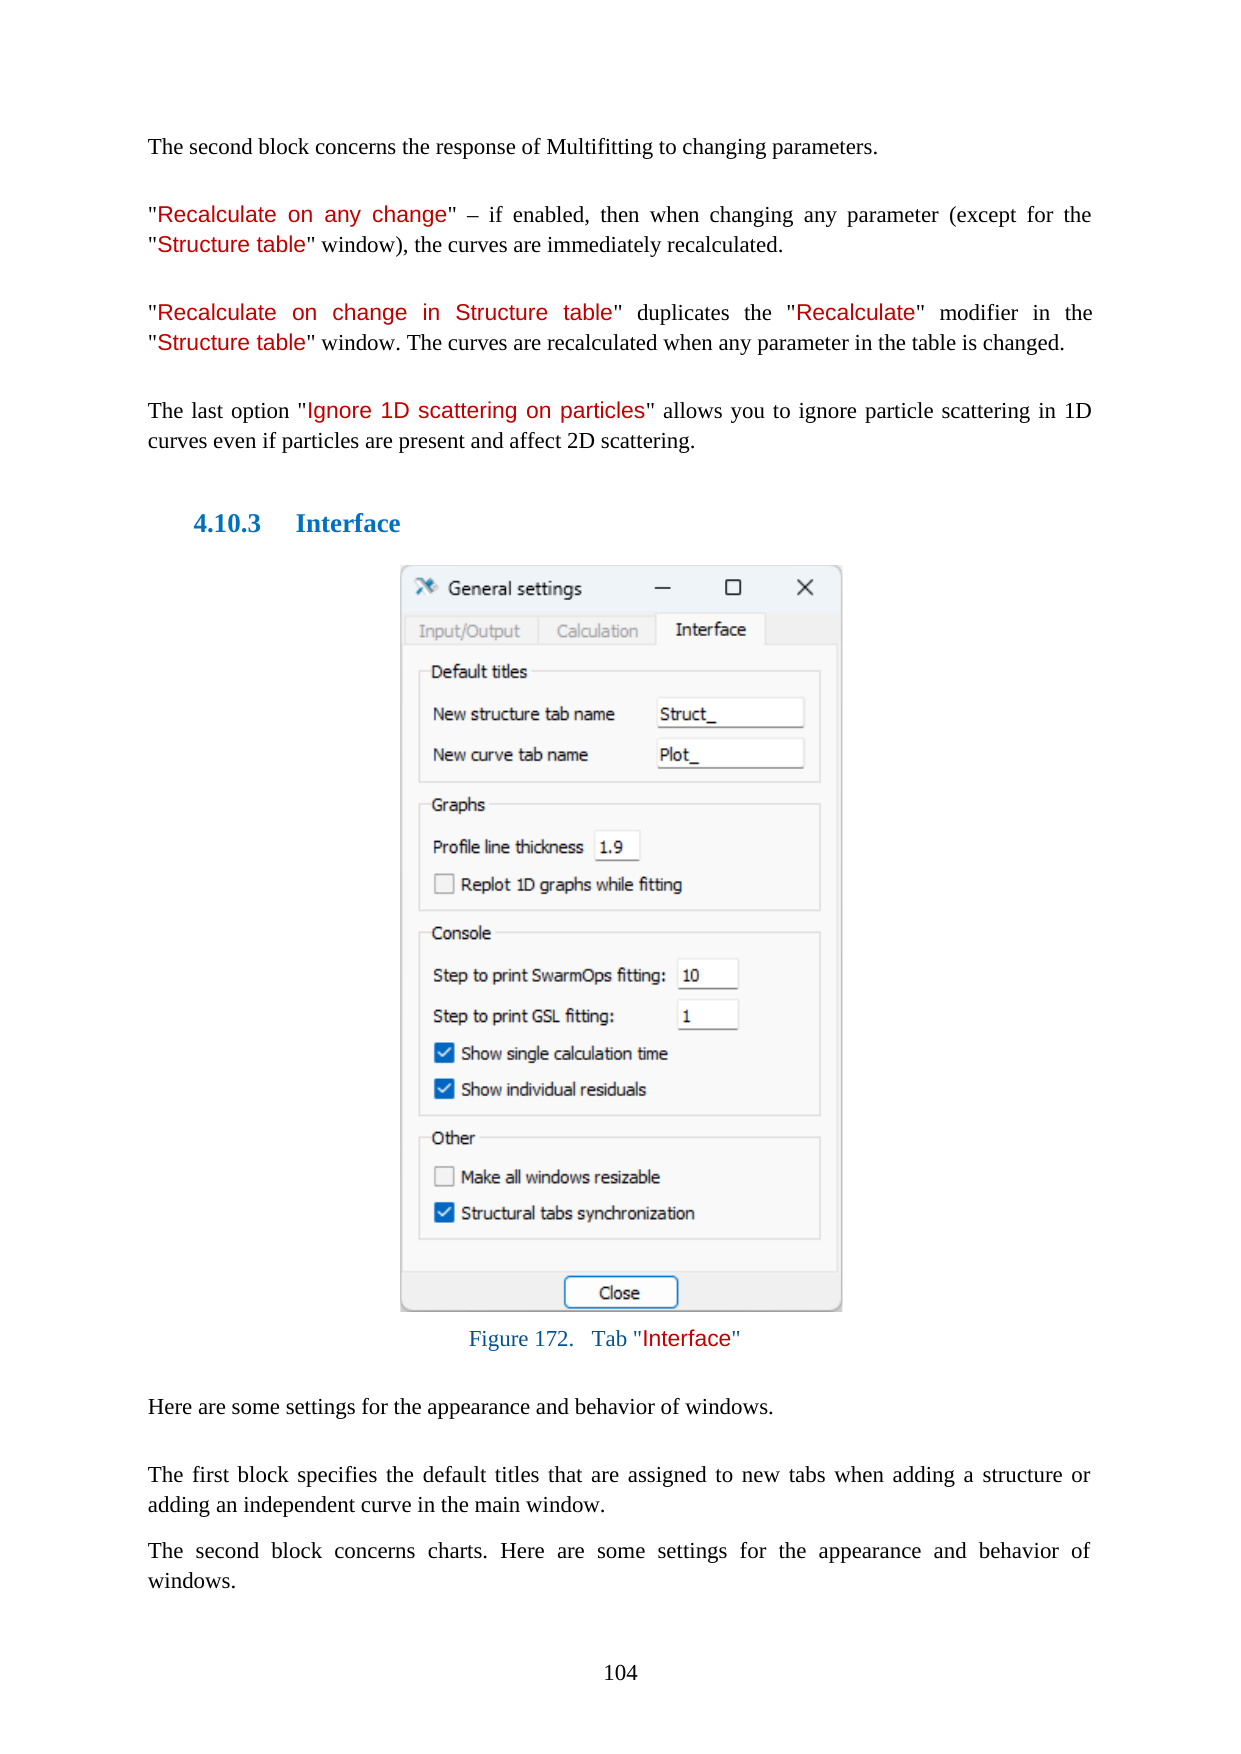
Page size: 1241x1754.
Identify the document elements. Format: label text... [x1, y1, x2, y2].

text The last option "Ignore 1D scattering on particles" allows you to ignore particle scattering in 1D curves even if particles are present and affect 2D scattering. [148, 397, 1093, 454]
text "Recalculate on any change" – if enabled, then when changing any parameter (except for the "Structure table" window), the curves are immediately recalculated. [148, 201, 1093, 257]
subtitle Interface [193, 508, 1093, 539]
text The second block concerns the response of Multifitting to changing parameters. [148, 133, 1093, 159]
text The second block concerns charts. Here are some settings for the appearance and behavior of windows. [148, 1537, 1093, 1593]
text The first block specifies the default titles that are assigned to new tabs when adding a structure or adding an independent curve in the main window. [148, 1461, 1093, 1517]
text Here are some settings for the appearance and behavior of windows. [148, 1393, 1093, 1419]
picture [400, 565, 843, 1312]
text "Recalculate on change in Structure table" duplicates the "Recalculate" modifier in the "Structure table" window. The curves are recalculated when any parameter in the table is changed. [148, 299, 1093, 356]
